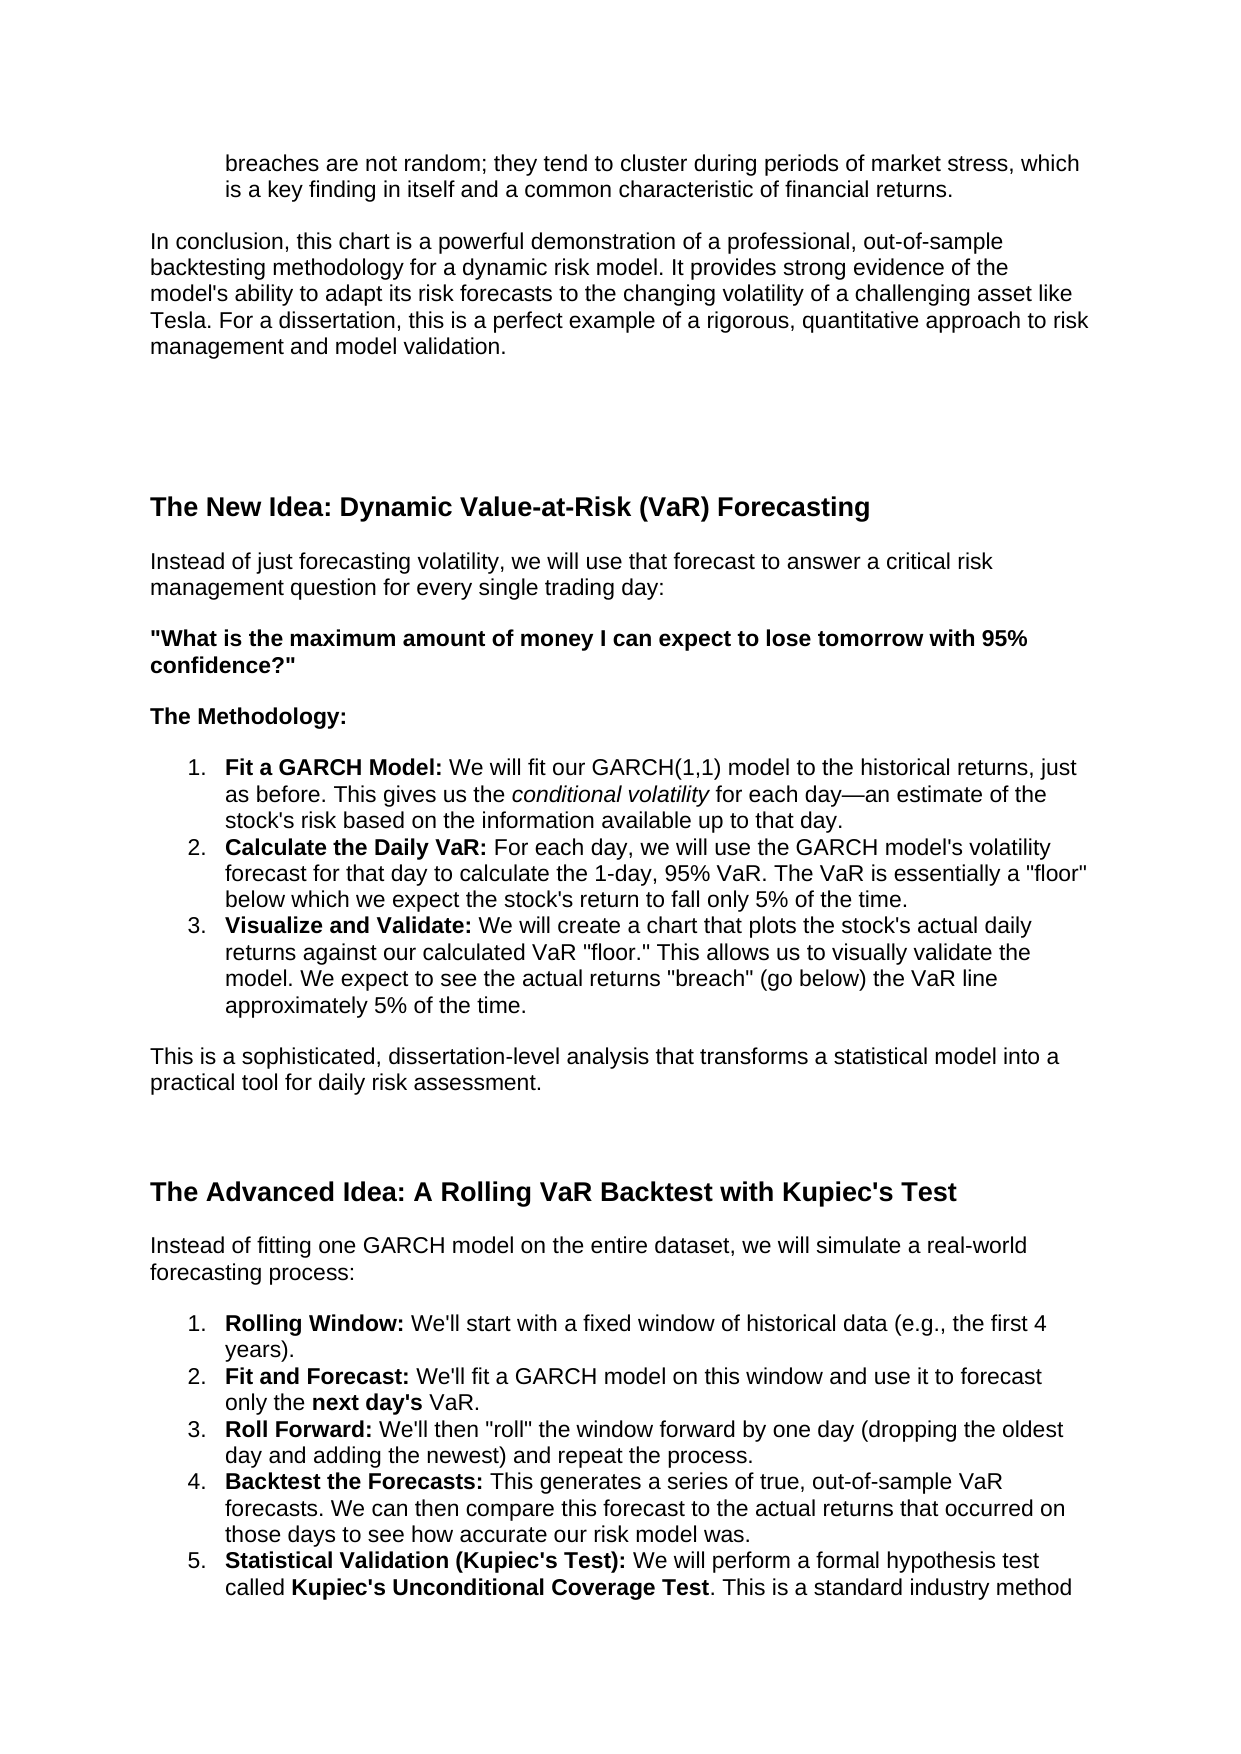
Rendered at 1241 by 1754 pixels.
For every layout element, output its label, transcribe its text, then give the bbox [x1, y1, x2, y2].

list Fit and Forecast: We'll fit a GARCH model on this window and use it to forecast only the next day's VaR. [187, 1363, 1090, 1416]
text Instead of just forecasting volatility, we will use that forecast to answer a critical risk management question for every single trading day: [150, 548, 1090, 600]
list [187, 150, 1090, 203]
text In conclusion, this chart is a powerful demonstration of a professional, out-of-sample backtesting methodology for a dynamic risk model. It provides strong evidence of the model's ability to adapt its risk forecasts to the changing volatility of a challenging asset like Tesla. For a dissertation, this is a perfect example of a rigorous, quantitative approach to risk management and model validation. [150, 228, 1090, 359]
list Calculate the Daily VaR: For each day, we will use the GARCH model's volatility forecast for that day to calculate the 1-day, 95% VaR. The VaR is essentially a "floor" below which we expect the stock's return to fall only 5% of the time. [187, 833, 1090, 912]
subtitle The Advanced Idea: A Rolling VaR Backtest with Kupiec's Test [150, 1176, 1090, 1207]
text The Methodology: [150, 703, 1090, 729]
subtitle The New Idea: Dynamic Value-at-Risk (VaR) Forecasting [150, 491, 1090, 523]
text Instead of fitting one GARCH model on the entire dataset, we will simulate a real-world forecasting process: [150, 1232, 1090, 1285]
list Visualize and Validate: We will create a chart that plots the stock's actual daily returns against our calculated VaR "floor." This allows us to visually validate the model. We expect to see the actual returns "breach" (go below) the VaR line approximately 5% of the time. [187, 912, 1090, 1018]
list Backtest the Forecasts: This generates a series of true, out-of-sample VaR forecasts. We can then compare this forecast to the actual returns that occurred on those days to see how accurate our risk model was. [187, 1468, 1090, 1547]
list Rolling Window: We'll start with a fixed window of historical data (e.g., the first 4 years). [187, 1310, 1090, 1363]
text "What is the maximum amount of money I can expect to lose tomorrow with 95% confidence?" [150, 625, 1090, 678]
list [187, 1547, 1090, 1600]
text This is a sophisticated, dissertation-level analysis that transforms a statistical model into a practical tool for daily risk assessment. [150, 1043, 1090, 1096]
list Fit a GARCH Model: We will fit our GARCH(1,1) model to the historical returns, just as before. This gives us the conditional volatility for each day—an estimate of the stock's risk based on the information available up to that day. [187, 754, 1090, 833]
list Roll Forward: We'll then "roll" the window forward by one day (dropping the oldest day and adding the newest) and repeat the process. [187, 1416, 1090, 1468]
